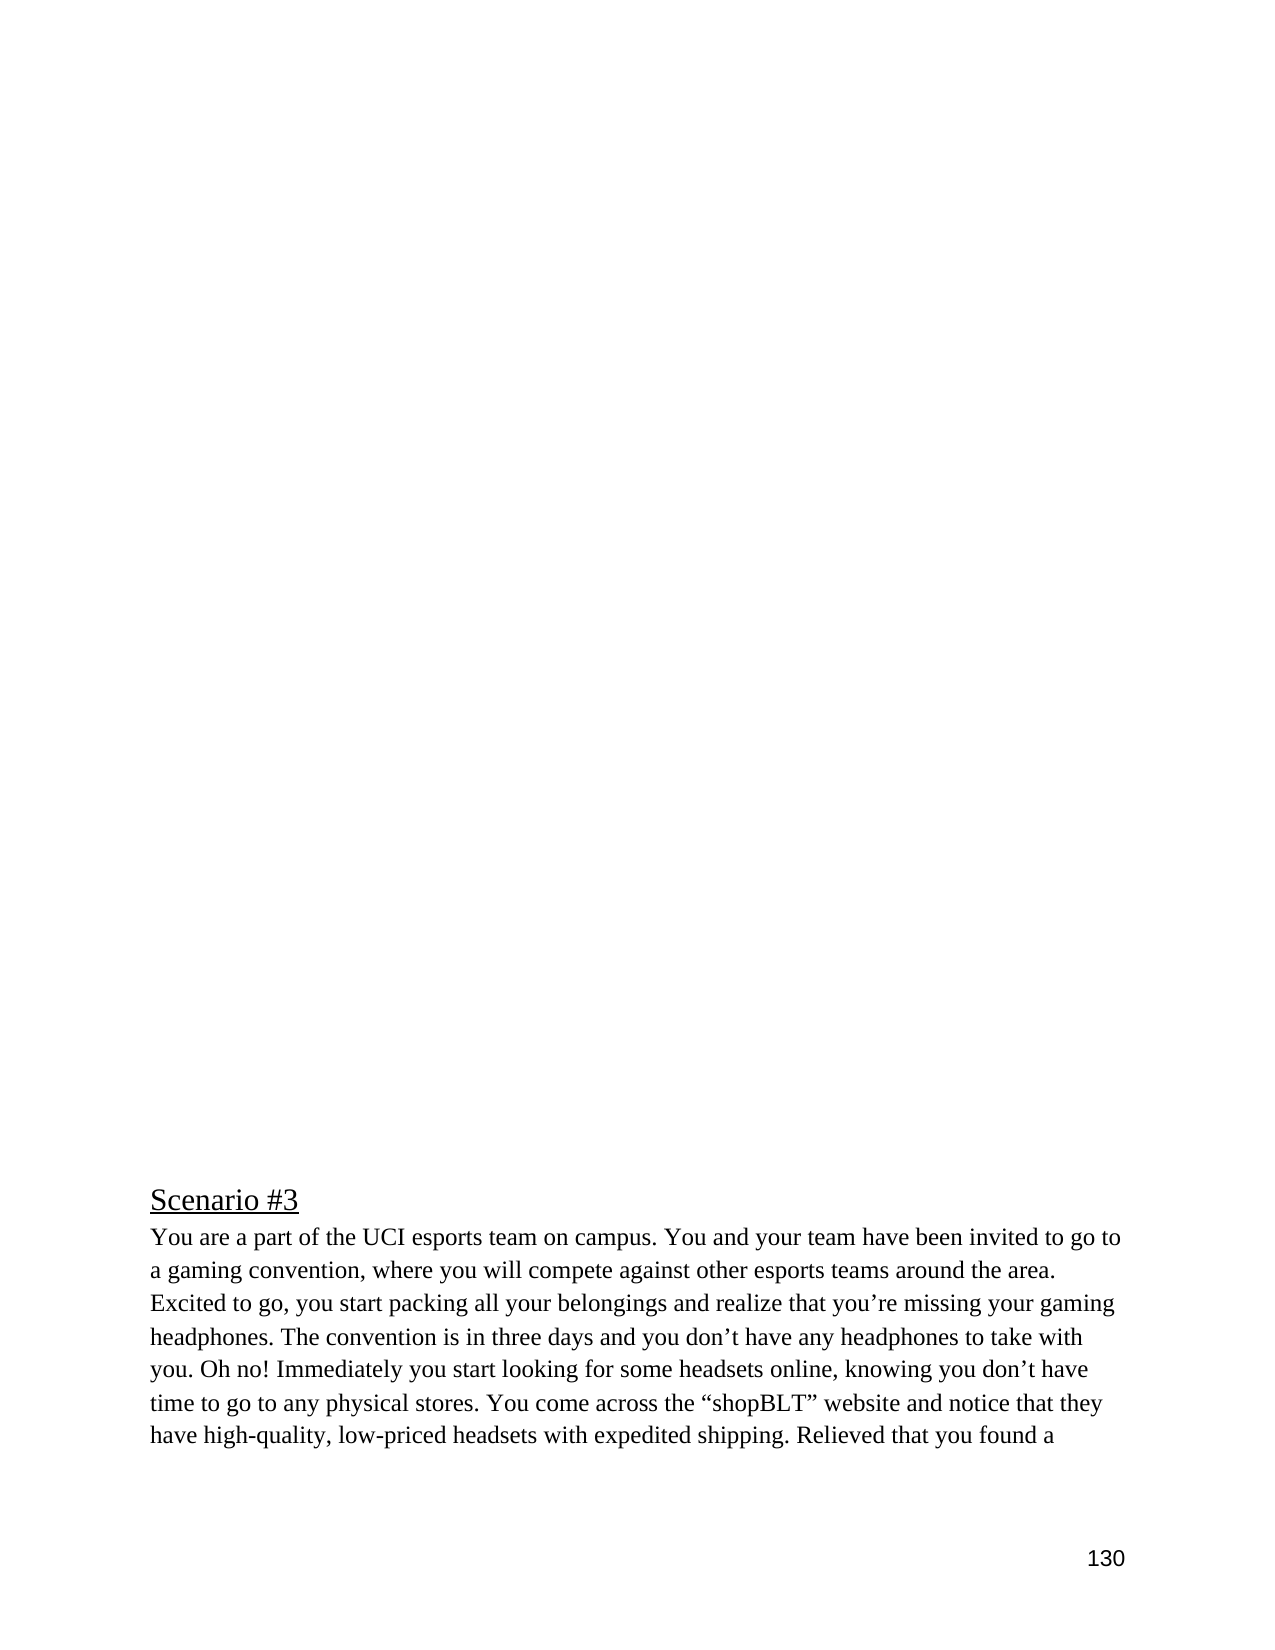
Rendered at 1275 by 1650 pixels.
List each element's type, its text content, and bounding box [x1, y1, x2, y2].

subtitle Scenario #3 [150, 1181, 1125, 1217]
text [150, 1222, 1125, 1449]
